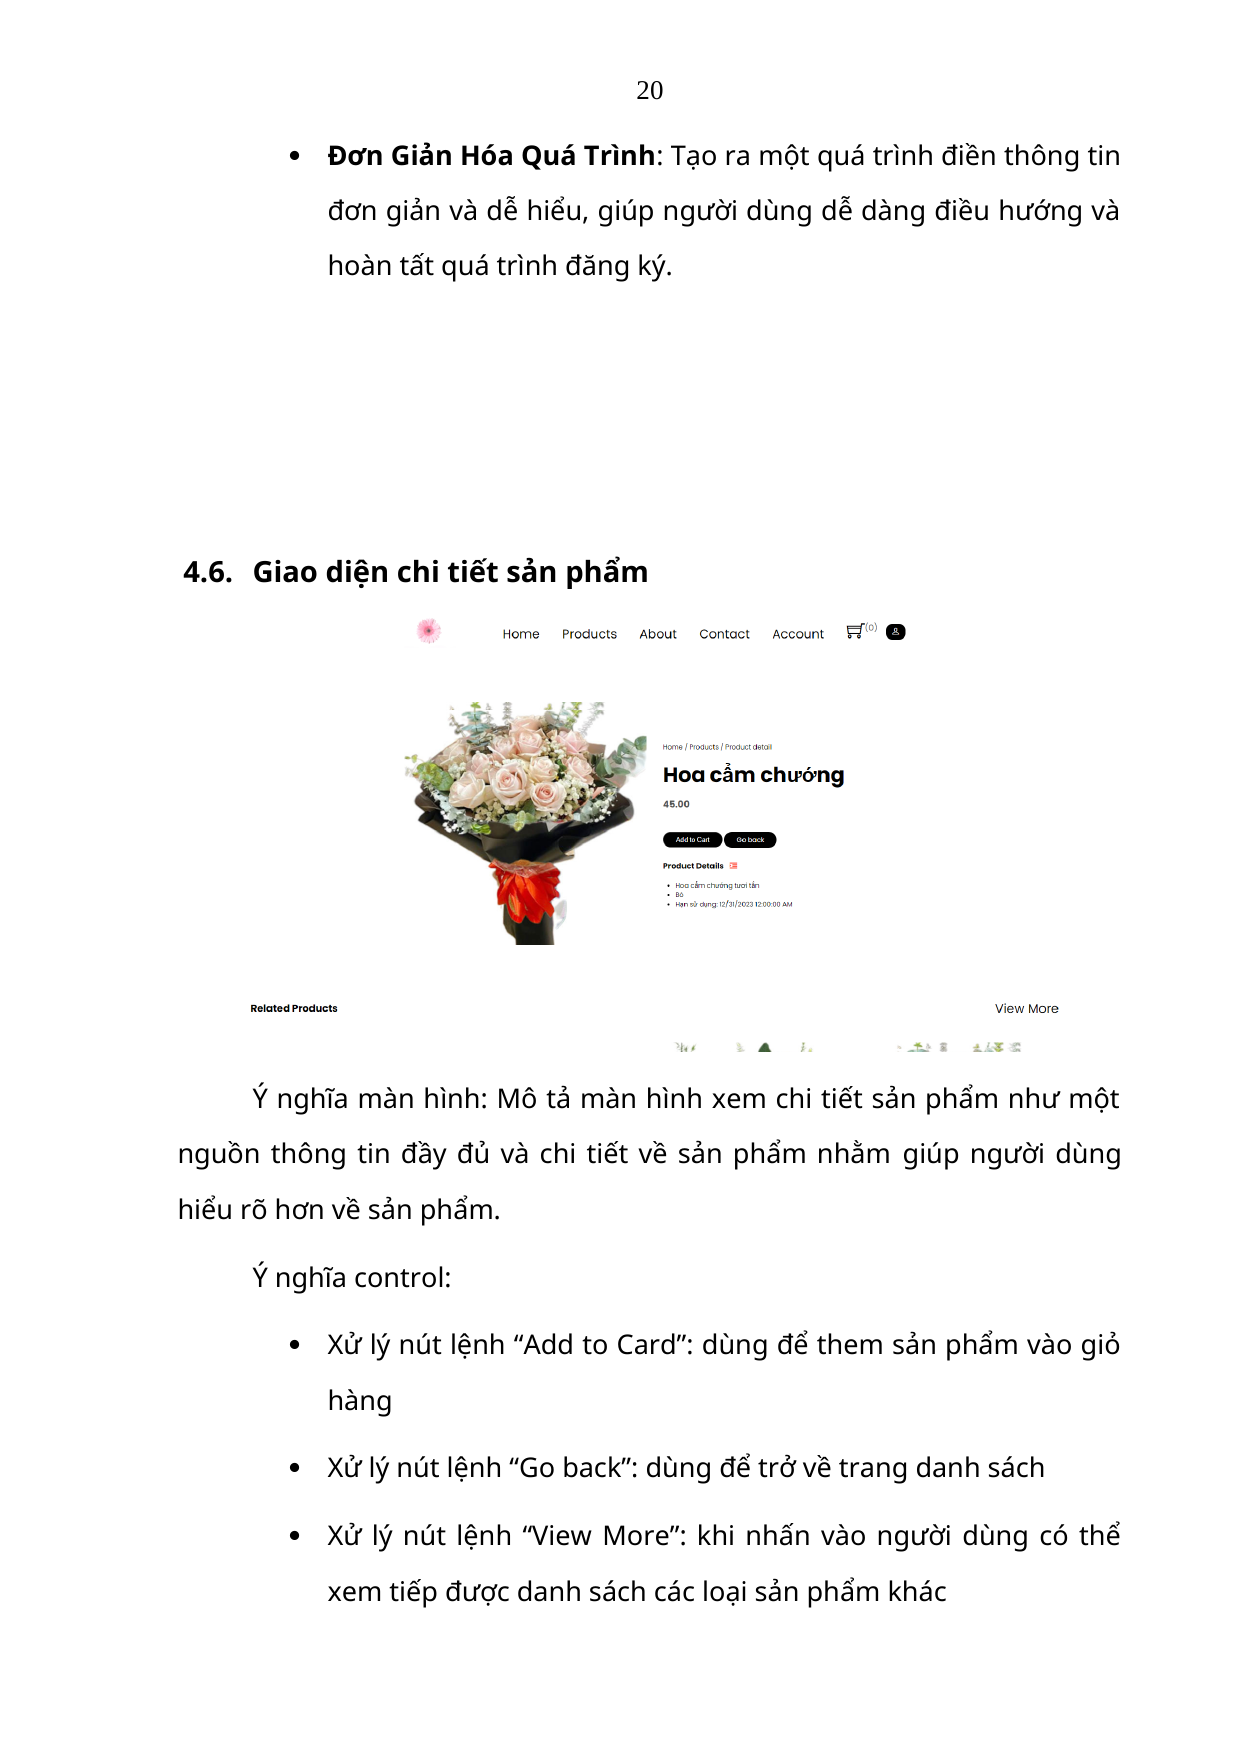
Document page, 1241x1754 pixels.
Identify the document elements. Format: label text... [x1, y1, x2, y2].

list Đơn Giản Hóa Quá Trình: Tạo ra một quá trình điền thông tin đơn giản và dễ hiểu, giúp người dùng dễ dàng điều hướng và hoàn tất quá trình đăng ký. [290, 136, 1122, 284]
text Ý nghĩa control: [177, 1258, 1122, 1295]
list Xử lý nút lệnh “Add to Card”: dùng để them sản phẩm vào giỏ hàng [290, 1326, 1122, 1418]
subtitle Giao diện chi tiết sản phẩm [183, 551, 1122, 591]
text Ý nghĩa màn hình: Mô tả màn hình xem chi tiết sản phẩm như một nguồn thông tin đầy đủ và chi tiết về sản phẩm nhằm giúp người dùng hiểu rõ hơn về sản phẩm. [177, 1079, 1122, 1227]
picture [183, 610, 1128, 1052]
list Xử lý nút lệnh “View More”: khi nhấn vào người dùng có thể xem tiếp được danh sách các loại sản phẩm khác [290, 1517, 1122, 1609]
list Xử lý nút lệnh “Go back”: dùng để trở về trang danh sách [290, 1449, 1122, 1486]
